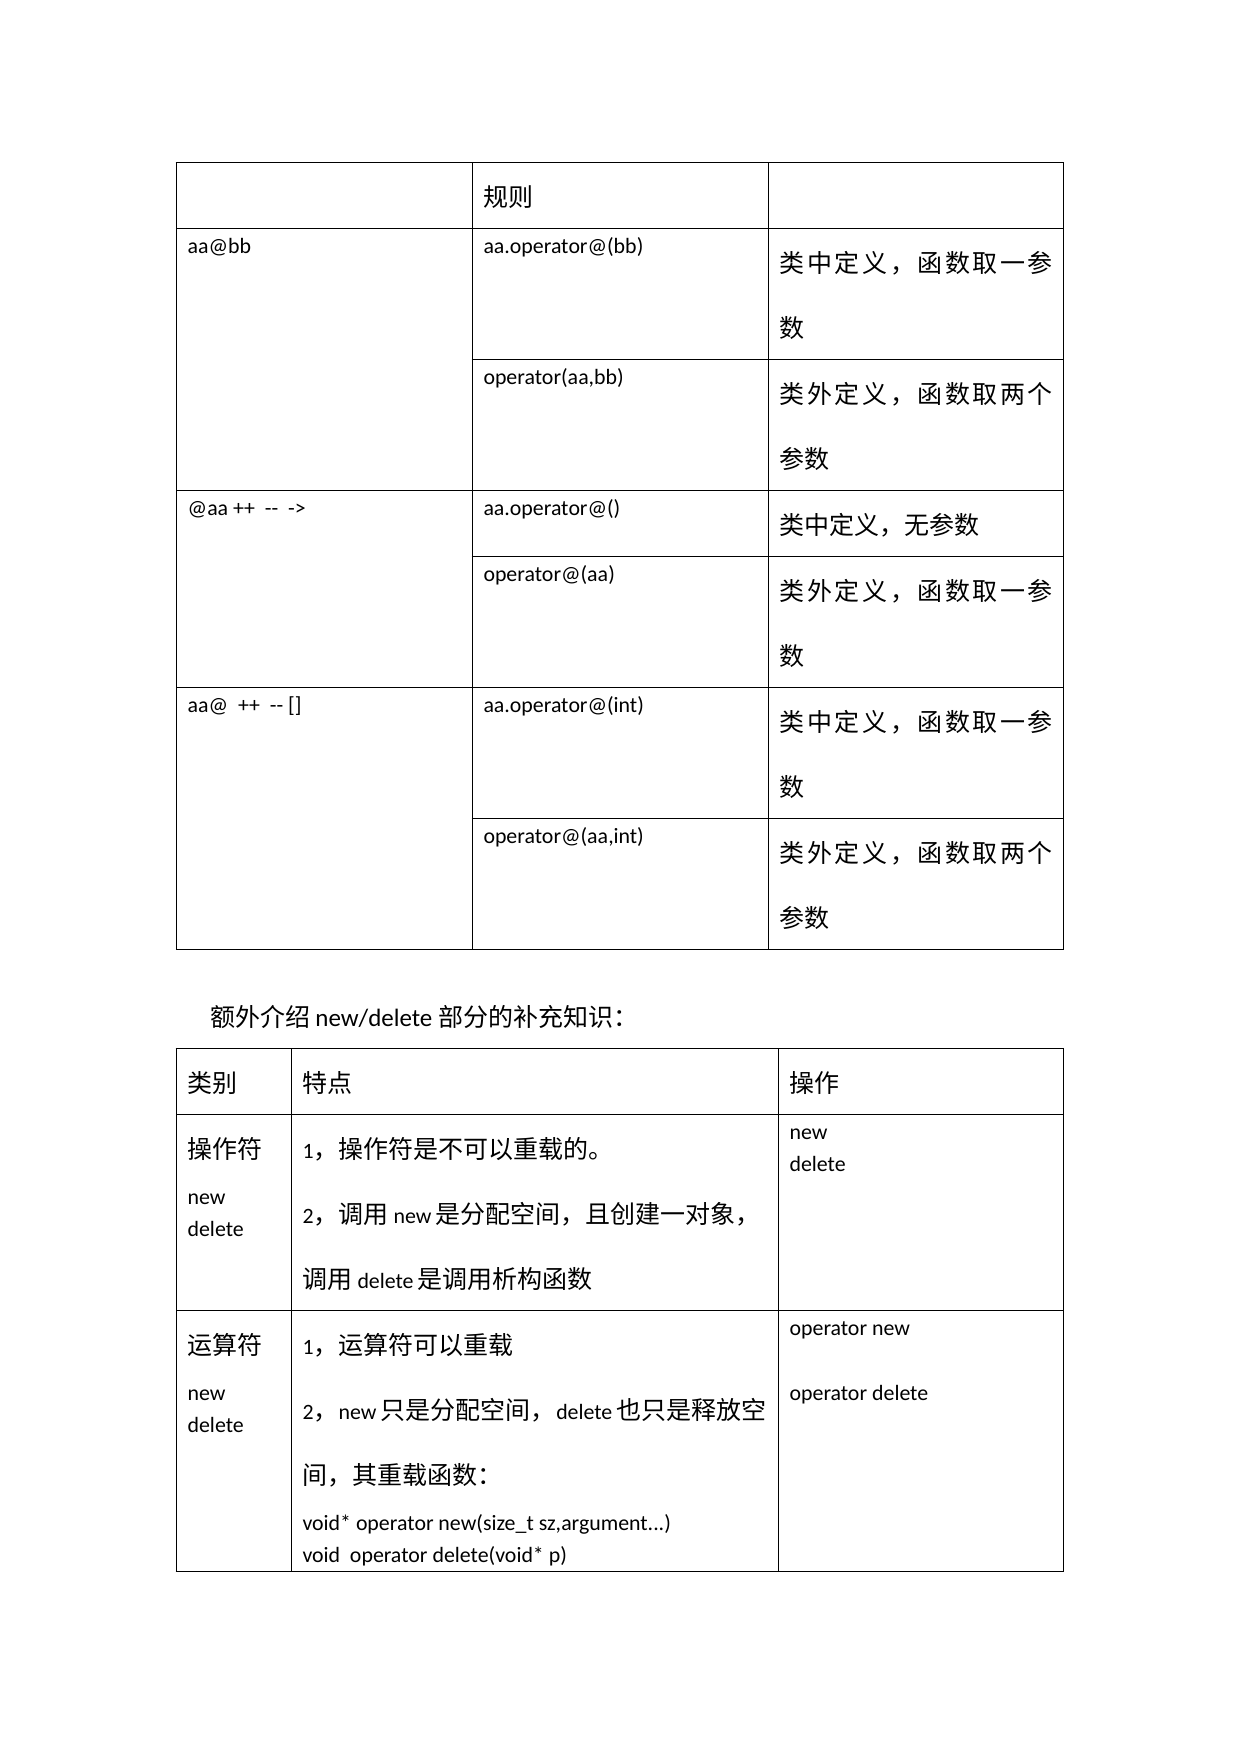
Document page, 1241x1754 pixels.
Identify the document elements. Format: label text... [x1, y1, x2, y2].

table_header [177, 163, 472, 228]
table_header 规则 [473, 163, 768, 228]
table_cell @aa ++ -- -> [177, 491, 472, 687]
table_header 类别 [177, 1049, 291, 1114]
table_header 操作 [779, 1049, 1063, 1114]
table_cell 类外定义，函数取一参数 [769, 557, 1063, 687]
table_cell operator new operator delete [779, 1311, 1063, 1571]
table_cell aa.operator@() [473, 491, 768, 556]
table_cell operator(aa,bb) [473, 360, 768, 490]
table_cell 类外定义，函数取两个参数 [769, 819, 1063, 949]
table_cell 类外定义，函数取两个参数 [769, 360, 1063, 490]
table_cell new delete [779, 1115, 1063, 1310]
table_cell aa.operator@(bb) [473, 229, 768, 359]
text 额外介绍new/delete 部分的补充知识： [187, 983, 1053, 1048]
table_cell operator@(aa,int) [473, 819, 768, 949]
table_cell 1，运算符可以重载 2，new只是分配空间，delete也只是释放空间，其重载函数： void* operator new(size_t sz,argument...) void operator delete(void* p) [292, 1311, 778, 1571]
table_cell 类中定义，函数取一参数 [769, 688, 1063, 818]
table_header [769, 163, 1063, 228]
table_cell 类中定义，函数取一参数 [769, 229, 1063, 359]
table_cell 操作符 new delete [177, 1115, 291, 1310]
table_cell 类中定义，无参数 [769, 491, 1063, 556]
table_cell 运算符 new delete [177, 1311, 291, 1571]
table_cell 1，操作符是不可以重载的。 2，调用new是分配空间，且创建一对象， 调用delete是调用析构函数 [292, 1115, 778, 1310]
table_cell aa@ ++ -- [] [177, 688, 472, 949]
table_cell aa.operator@(int) [473, 688, 768, 818]
table_header 特点 [292, 1049, 778, 1114]
table_cell aa@bb [177, 229, 472, 490]
table_cell operator@(aa) [473, 557, 768, 687]
